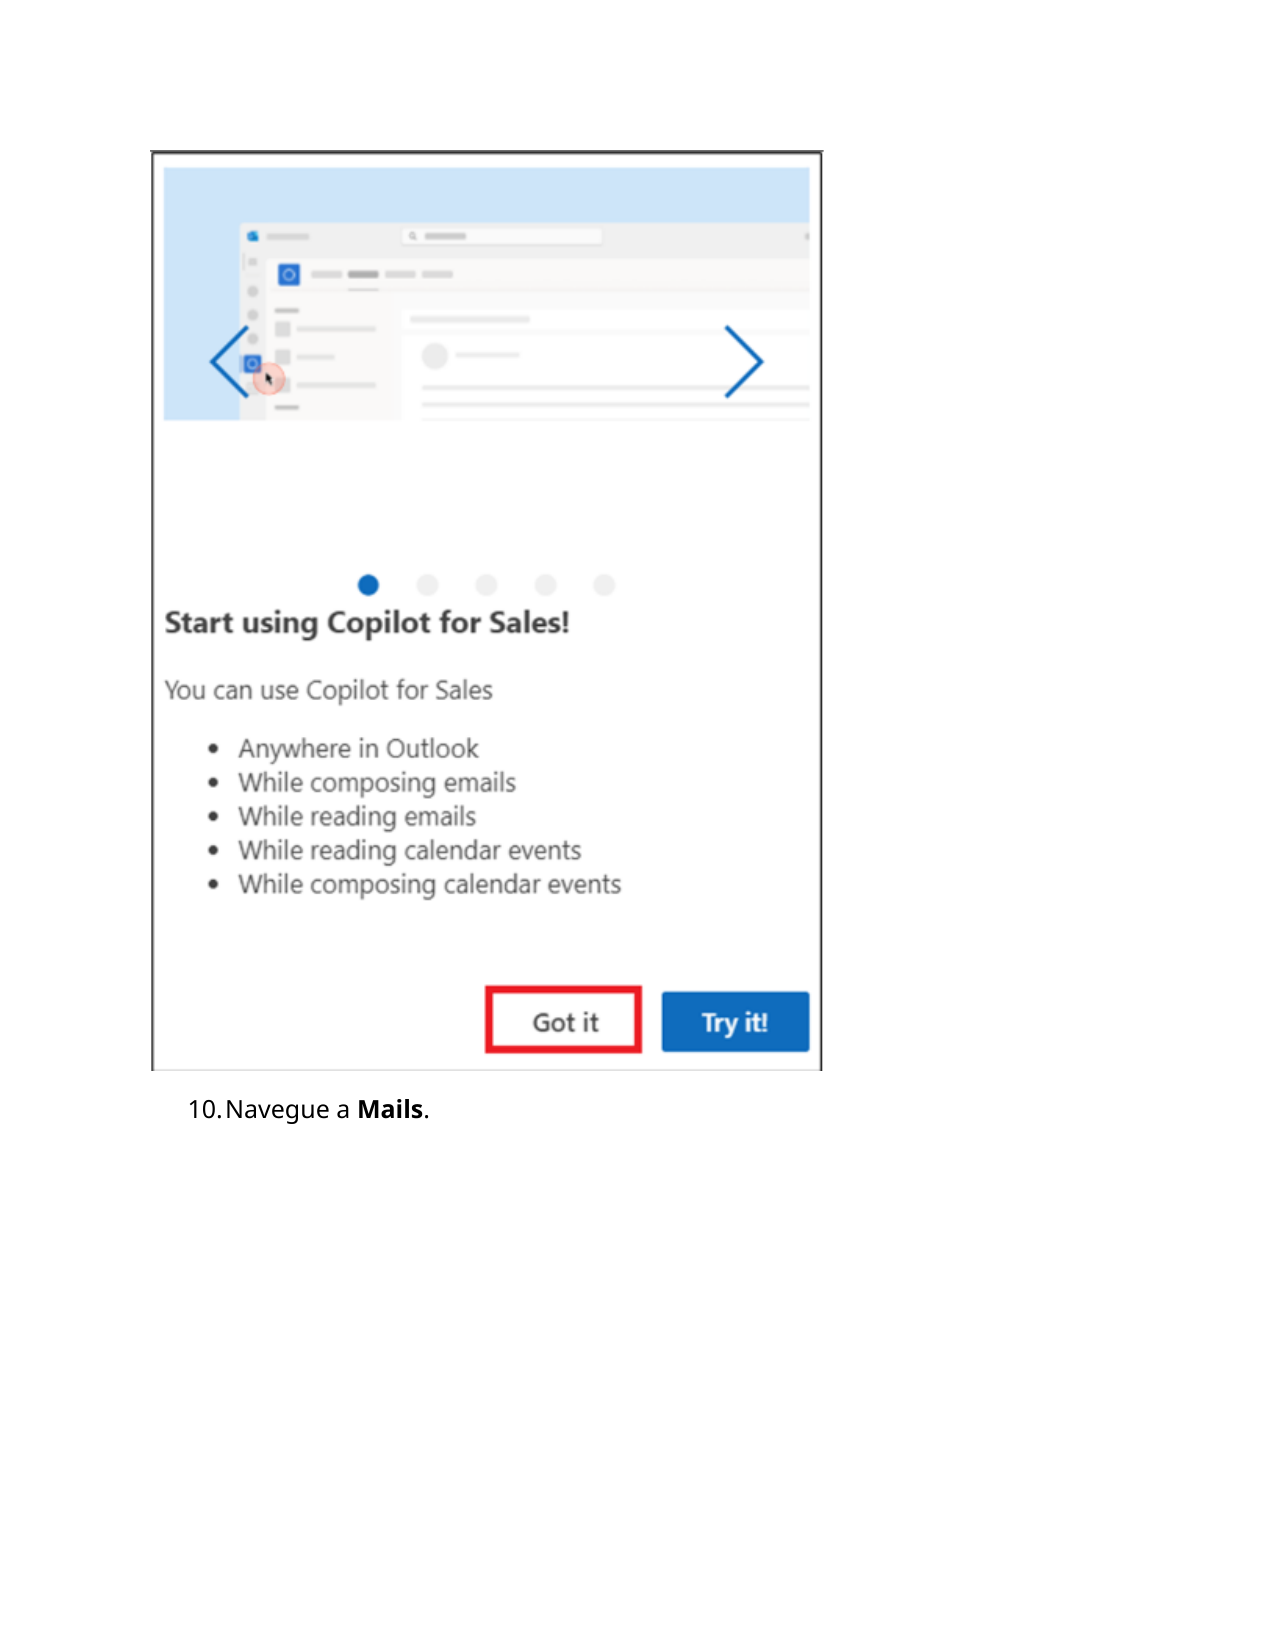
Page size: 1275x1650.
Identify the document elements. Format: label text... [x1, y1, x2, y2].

picture [150, 150, 824, 1071]
list Navegue a Mails. [187, 1092, 1125, 1126]
